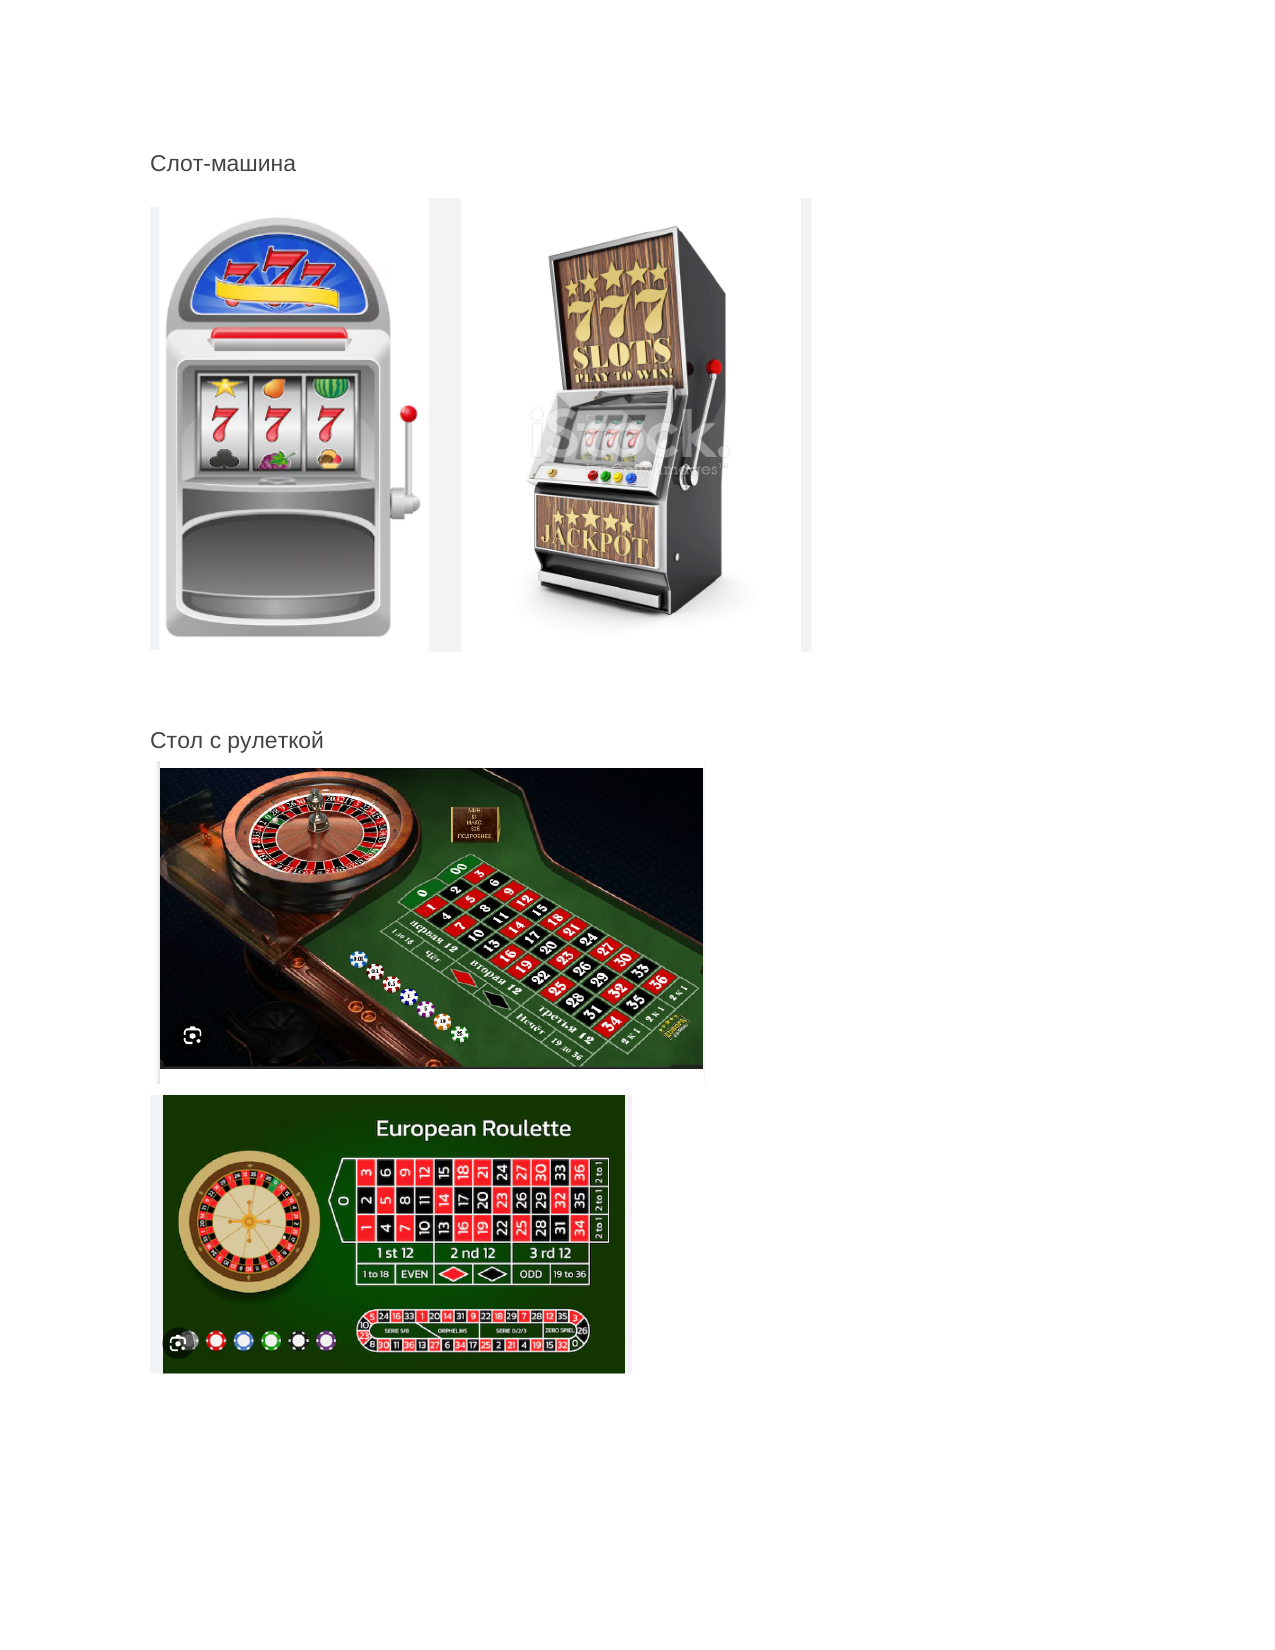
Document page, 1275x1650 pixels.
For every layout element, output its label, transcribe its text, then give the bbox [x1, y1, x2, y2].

picture [150, 200, 423, 660]
picture [428, 184, 812, 660]
picture [150, 1087, 633, 1383]
picture [150, 761, 705, 1084]
subtitle Стол с рулеткой [150, 727, 1125, 753]
subtitle Слот-машина [150, 150, 1125, 176]
